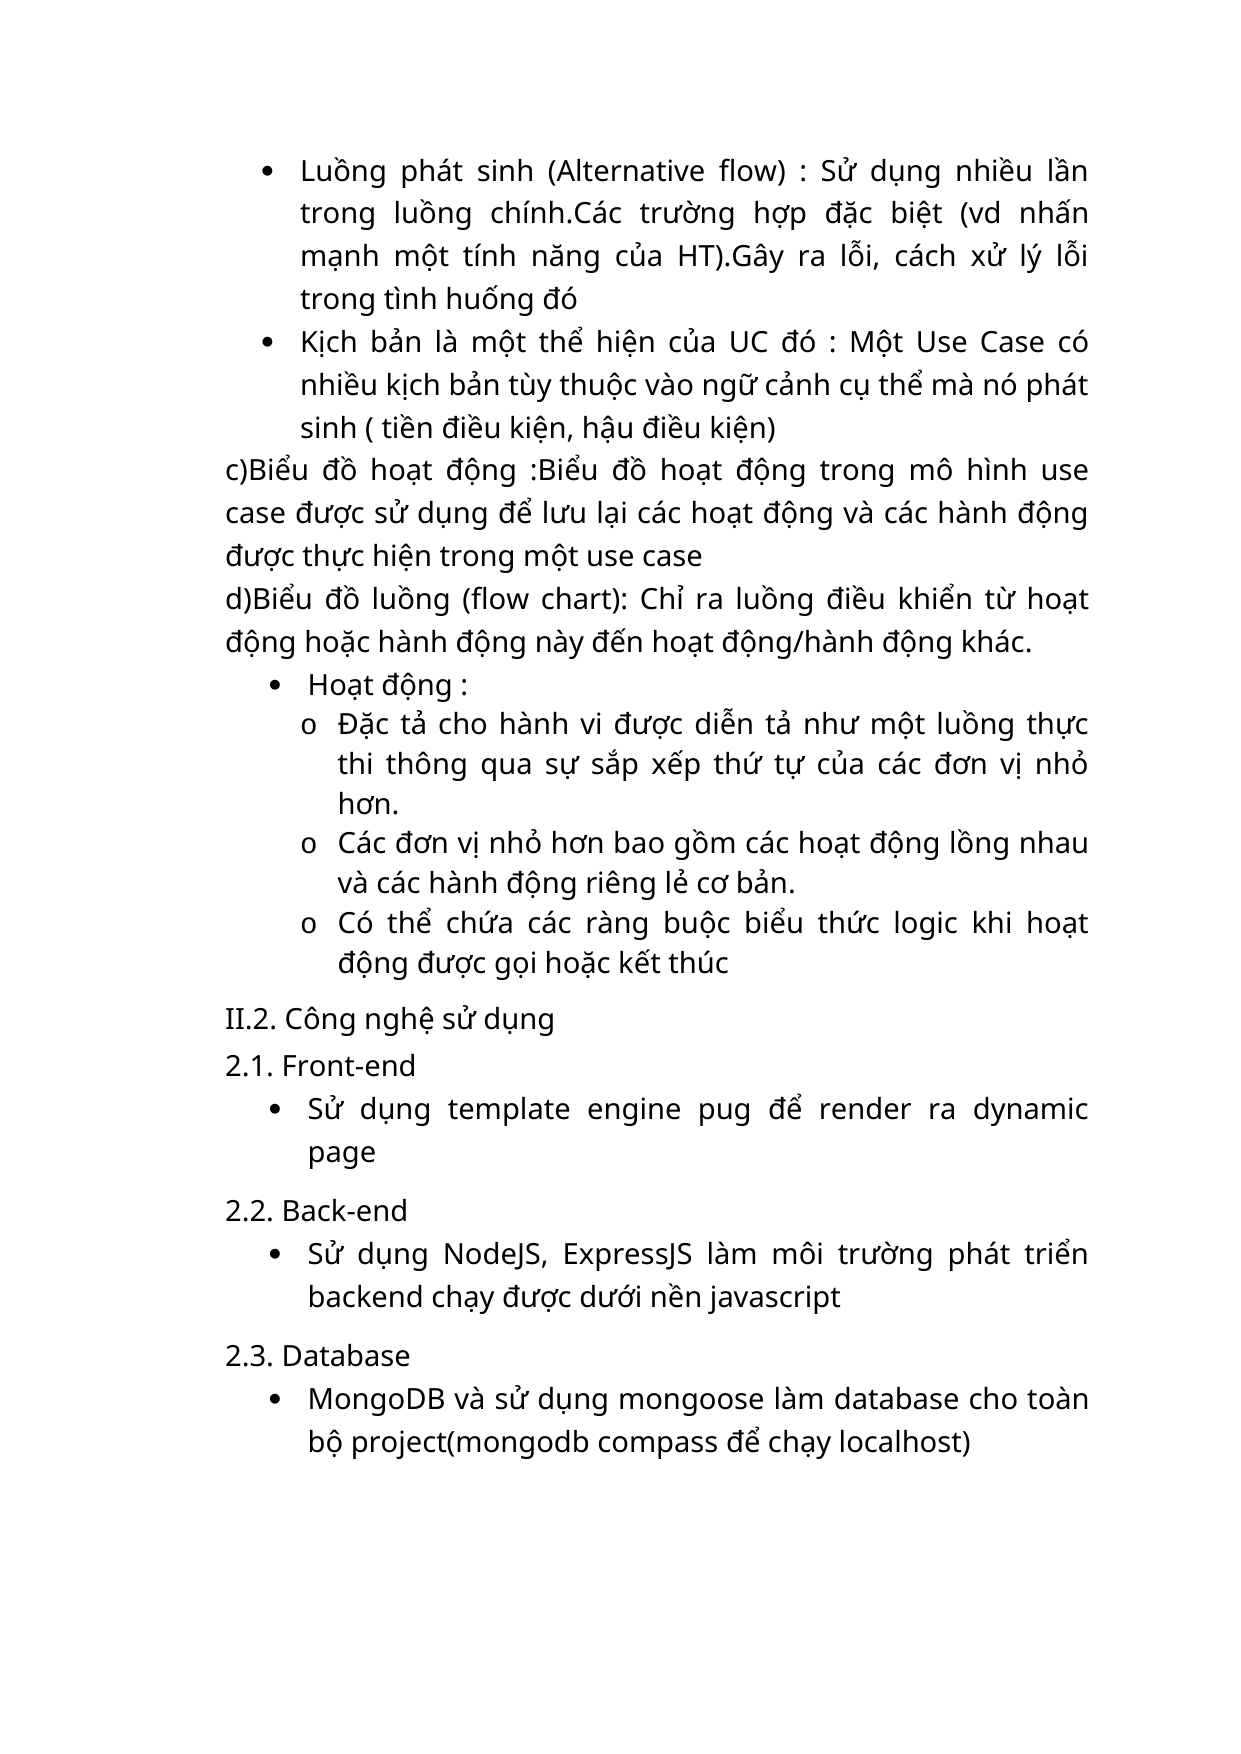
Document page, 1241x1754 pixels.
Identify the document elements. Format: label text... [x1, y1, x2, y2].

subtitle 2.3. Database [225, 1336, 1090, 1375]
list Sử dụng NodeJS, ExpressJS làm môi trường phát triển backend chạy được dưới nền javascript [270, 1233, 1090, 1316]
list Biểu đồ hoạt động :Biểu đồ hoạt động trong mô hình use case được sử dụng để lưu lại các hoạt động và các hành động được thực hiện trong một use case [225, 450, 1090, 575]
list Có thể chứa các ràng buộc biểu thức logic khi hoạt động được gọi hoặc kết thúc [300, 902, 1090, 982]
list MongoDB và sử dụng mongoose làm database cho toàn bộ project(mongodb compass để chạy localhost) [270, 1378, 1090, 1461]
list Hoạt động : [270, 664, 1090, 703]
list Luồng phát sinh (Alternative flow) : Sử dụng nhiều lần trong luồng chính.Các trường hợp đặc biệt (vd nhấn mạnh một tính năng của HT).Gây ra lỗi, cách xử lý lỗi trong tình huống đó [262, 150, 1090, 318]
list Các đơn vị nhỏ hơn bao gồm các hoạt động lồng nhau và các hành động riêng lẻ cơ bản. [300, 823, 1090, 902]
subtitle 2.2. Back-end [225, 1191, 1090, 1230]
list Biểu đồ luồng (flow chart): Chỉ ra luồng điều khiển từ hoạt động hoặc hành động này đến hoạt động/hành động khác. [225, 578, 1090, 661]
subtitle 2.1. Front-end [225, 1046, 1090, 1085]
list Kịch bản là một thể hiện của UC đó : Một Use Case có nhiều kịch bản tùy thuộc vào ngữ cảnh cụ thể mà nó phát sinh ( tiền điều kiện, hậu điều kiện) [262, 321, 1090, 447]
list Sử dụng template engine pug để render ra dynamic page [270, 1088, 1090, 1171]
subtitle II.2. Công nghệ sử dụng [225, 998, 1090, 1038]
list Đặc tả cho hành vi được diễn tả như một luồng thực thi thông qua sự sắp xếp thứ tự của các đơn vị nhỏ hơn. [300, 703, 1090, 823]
